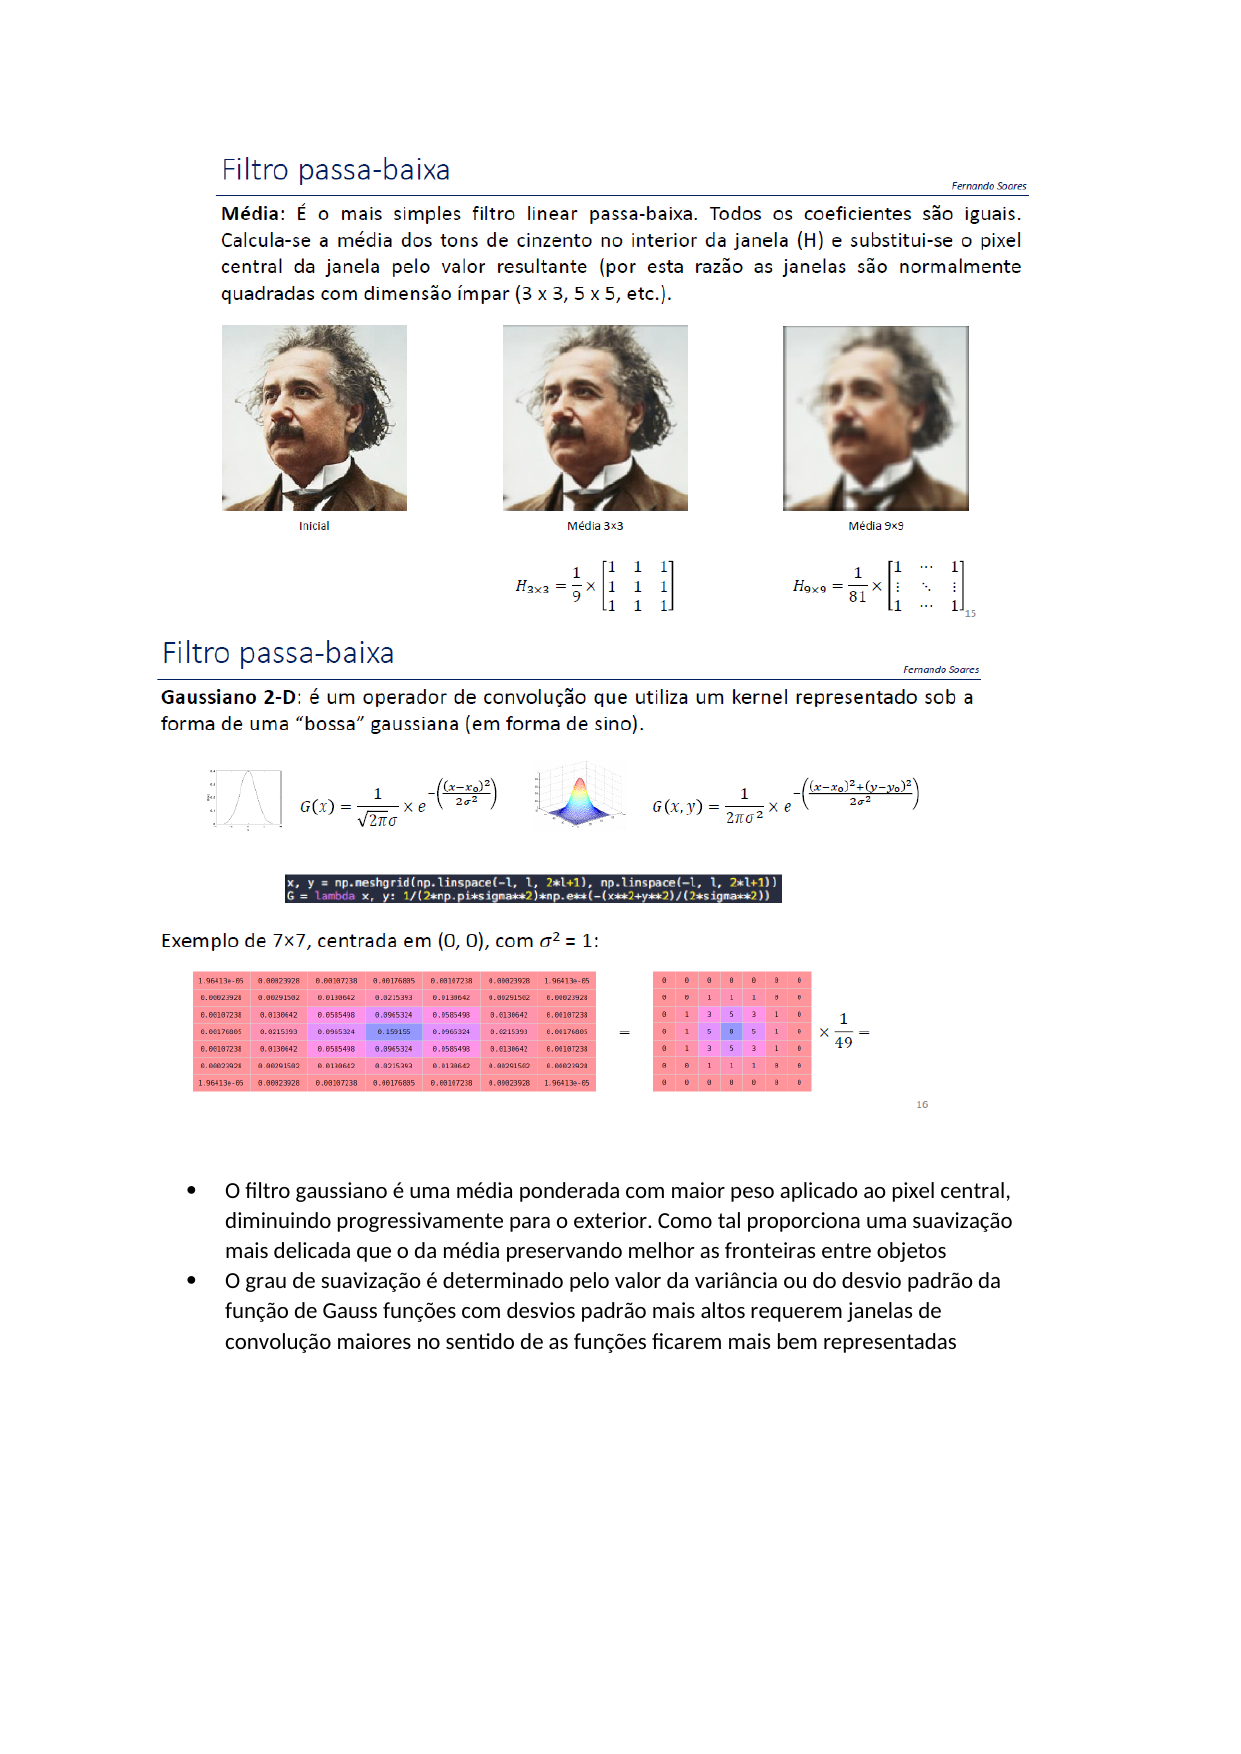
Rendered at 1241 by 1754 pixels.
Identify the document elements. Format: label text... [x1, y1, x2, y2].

list diminuindo progressivamente para o exterior. Como tal proporciona uma suavização [225, 1206, 1090, 1234]
list O filtro gaussiano é uma média ponderada com maior peso aplicado ao pixel central, [187, 1176, 1090, 1204]
list convolução maiores no sentido de as funções ficarem mais bem representadas [225, 1327, 1090, 1355]
list função de Gauss funções com desvios padrão mais altos requerem janelas de [225, 1297, 1090, 1325]
list O grau de suavização é determinado pelo valor da variância ou do desvio padrão da [187, 1266, 1090, 1294]
picture [157, 150, 1032, 1116]
list mais delicada que o da média preservando melhor as fronteiras entre objetos [225, 1236, 1090, 1264]
